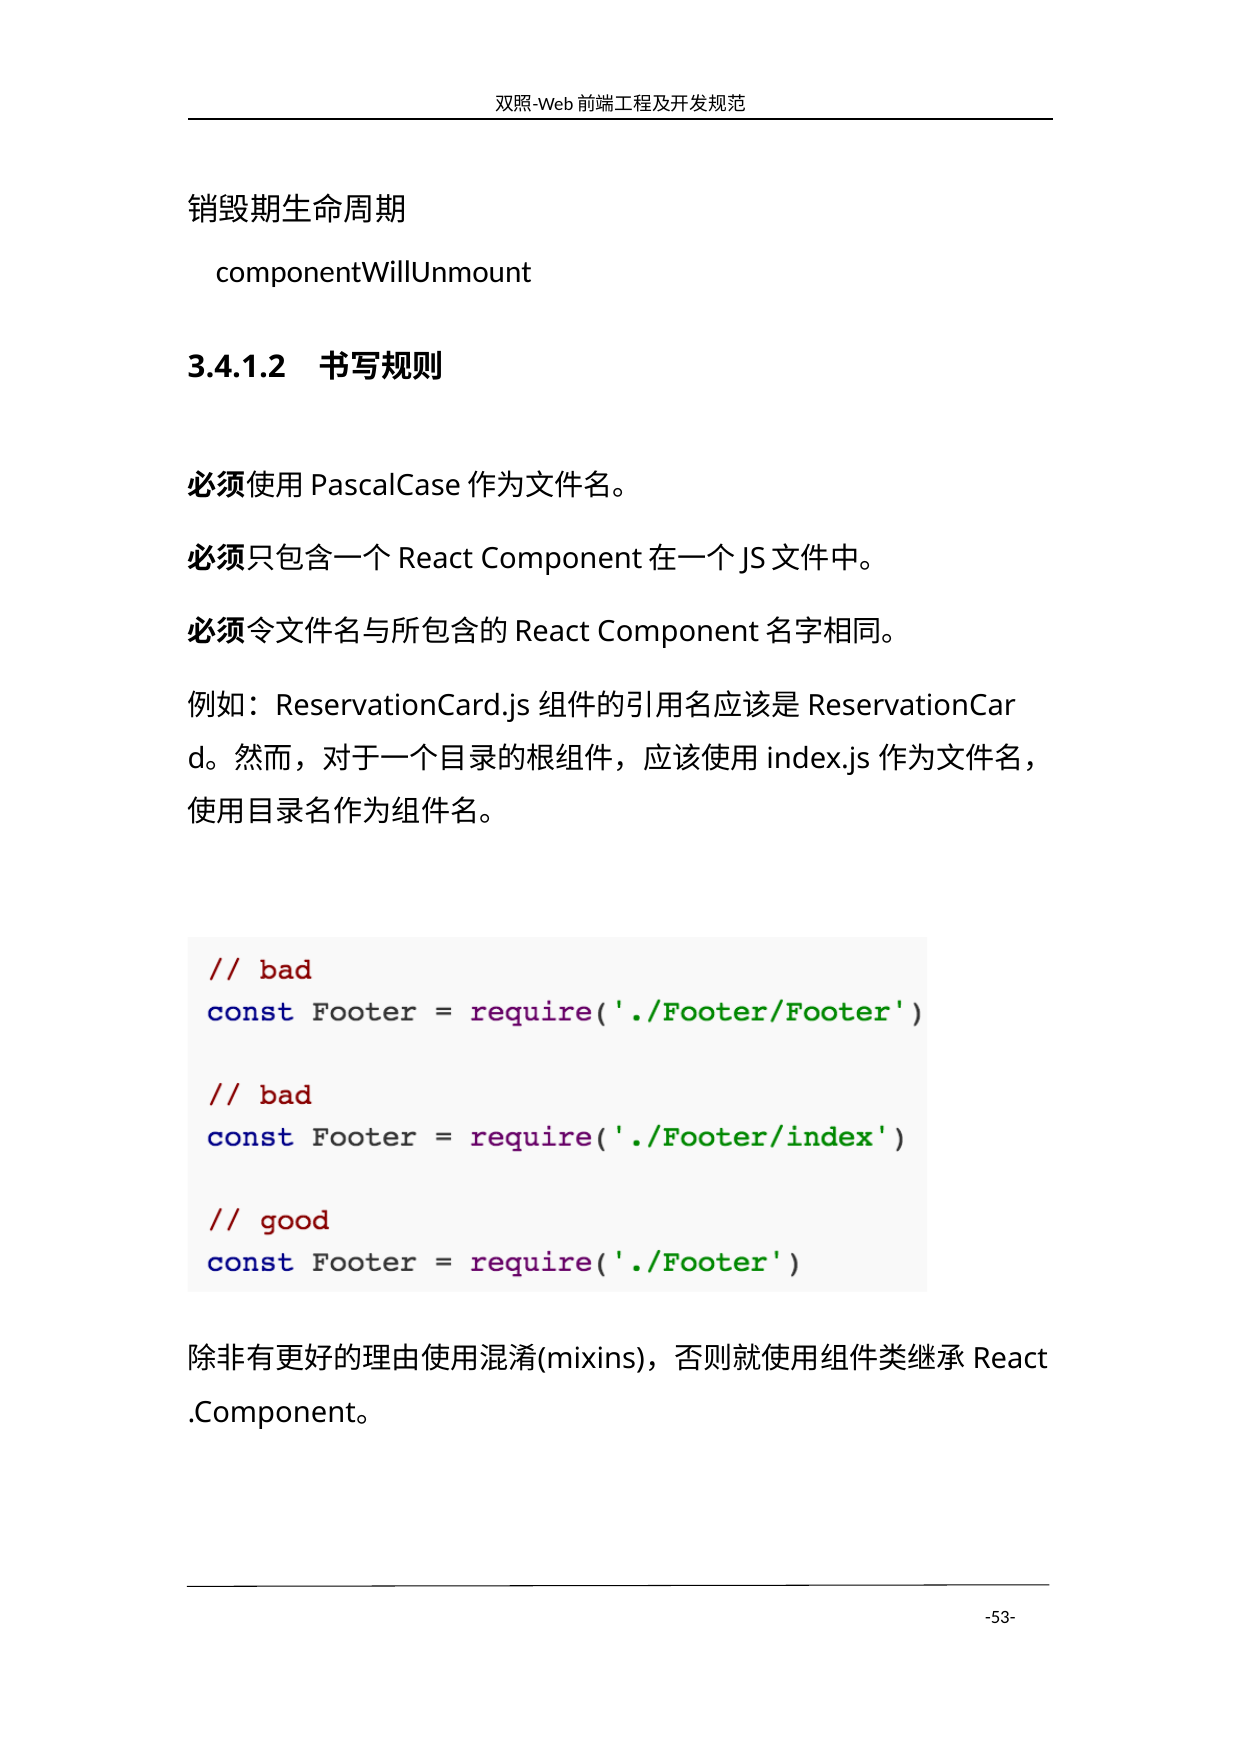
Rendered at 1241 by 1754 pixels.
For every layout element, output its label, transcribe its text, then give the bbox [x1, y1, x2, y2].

text 必须使用PascalCase作为文件名。 [187, 462, 1053, 504]
subtitle 书写规则 [187, 321, 1053, 406]
text componentWillUnmount [187, 250, 1053, 292]
text 销毁期生命周期 [187, 165, 1053, 250]
text 必须只包含一个React Component在一个JS文件中。 [187, 535, 1053, 577]
picture [187, 937, 928, 1296]
text 必须令文件名与所包含的React Component名字相同。 [187, 608, 1053, 651]
text 除非有更好的理由使用混淆(mixins)，否则就使用组件类继承 React.Component。 [187, 1335, 1053, 1431]
